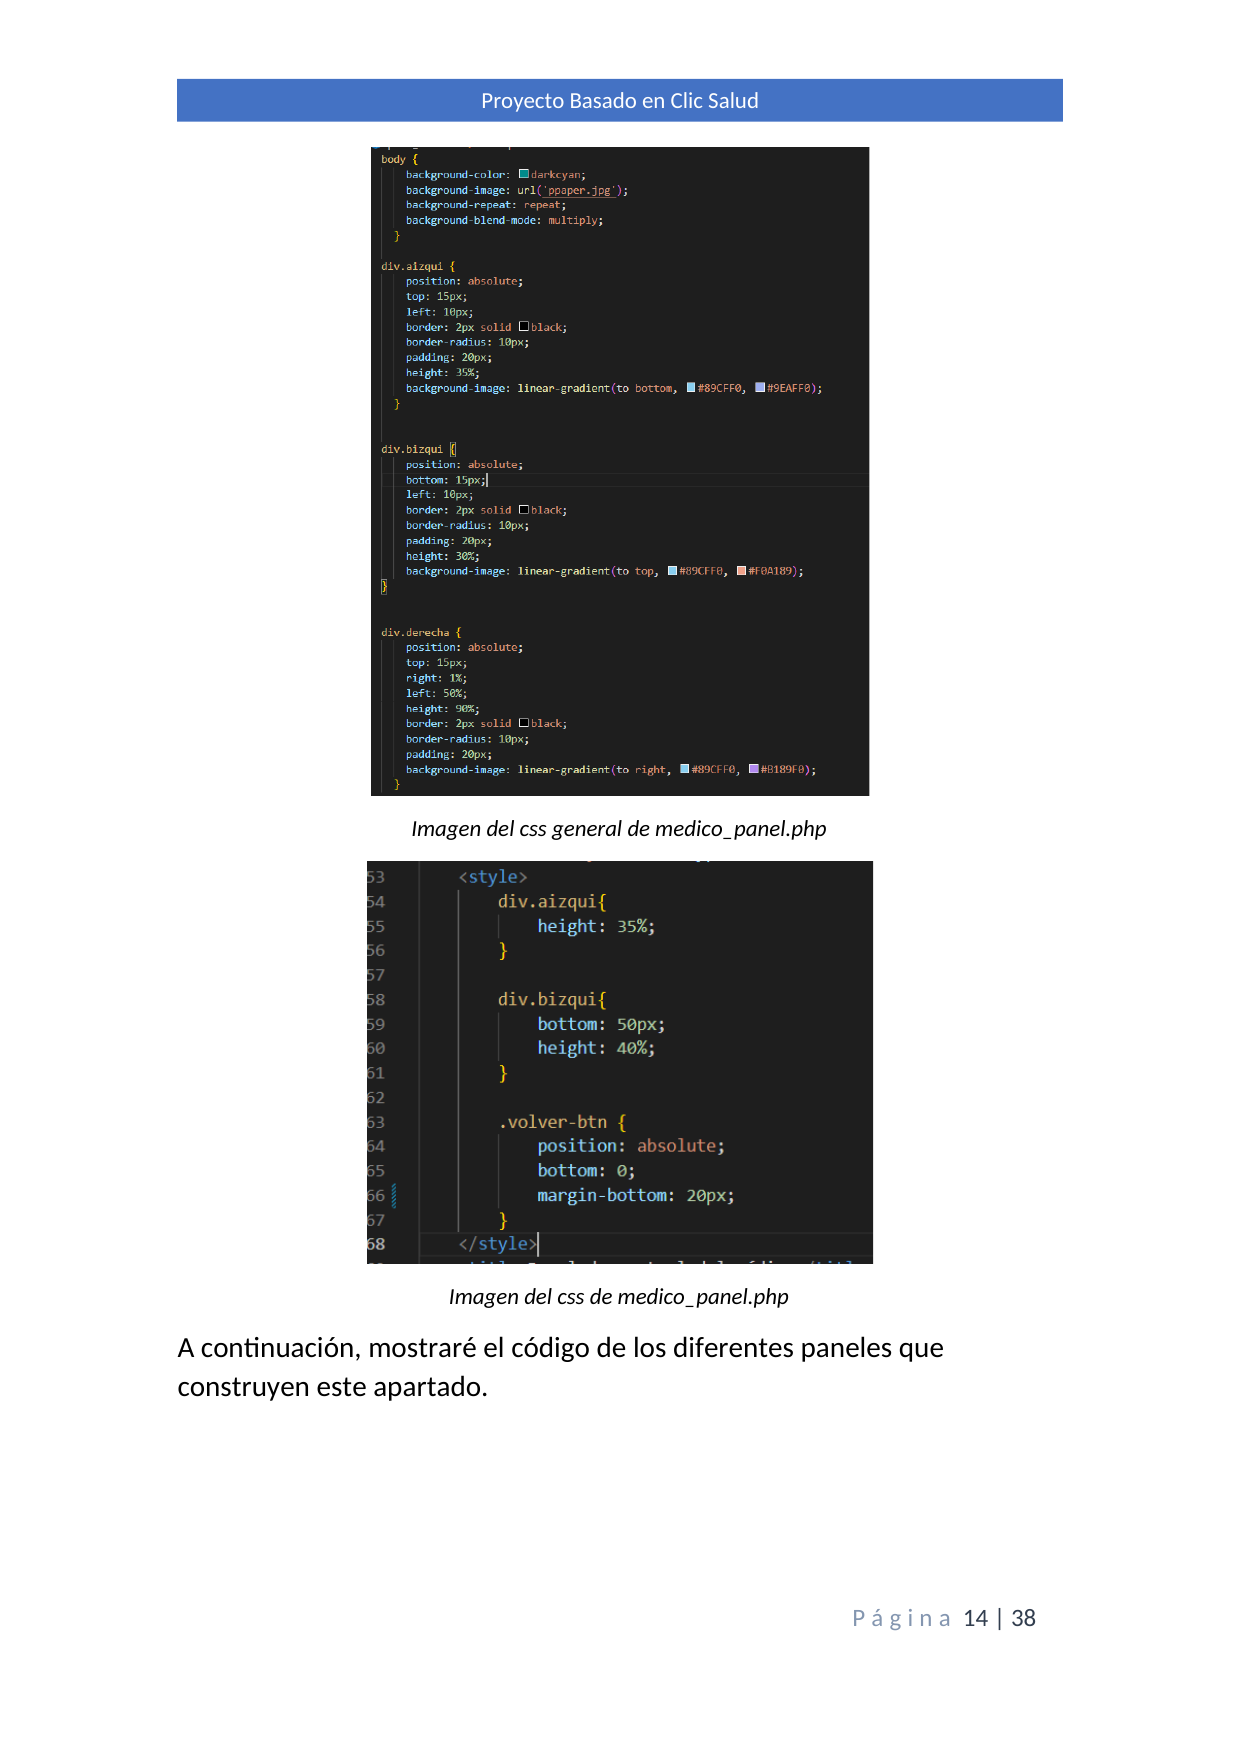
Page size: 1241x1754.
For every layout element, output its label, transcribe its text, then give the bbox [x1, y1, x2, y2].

text Imagen del css general de medico_panel.php [177, 814, 1063, 842]
picture [367, 861, 874, 1264]
text A continuación, mostraré el código de los diferentes paneles que construyen este apartado. [177, 1329, 1063, 1403]
text Imagen del css de medico_panel.php [177, 1282, 1063, 1310]
picture [371, 147, 870, 796]
